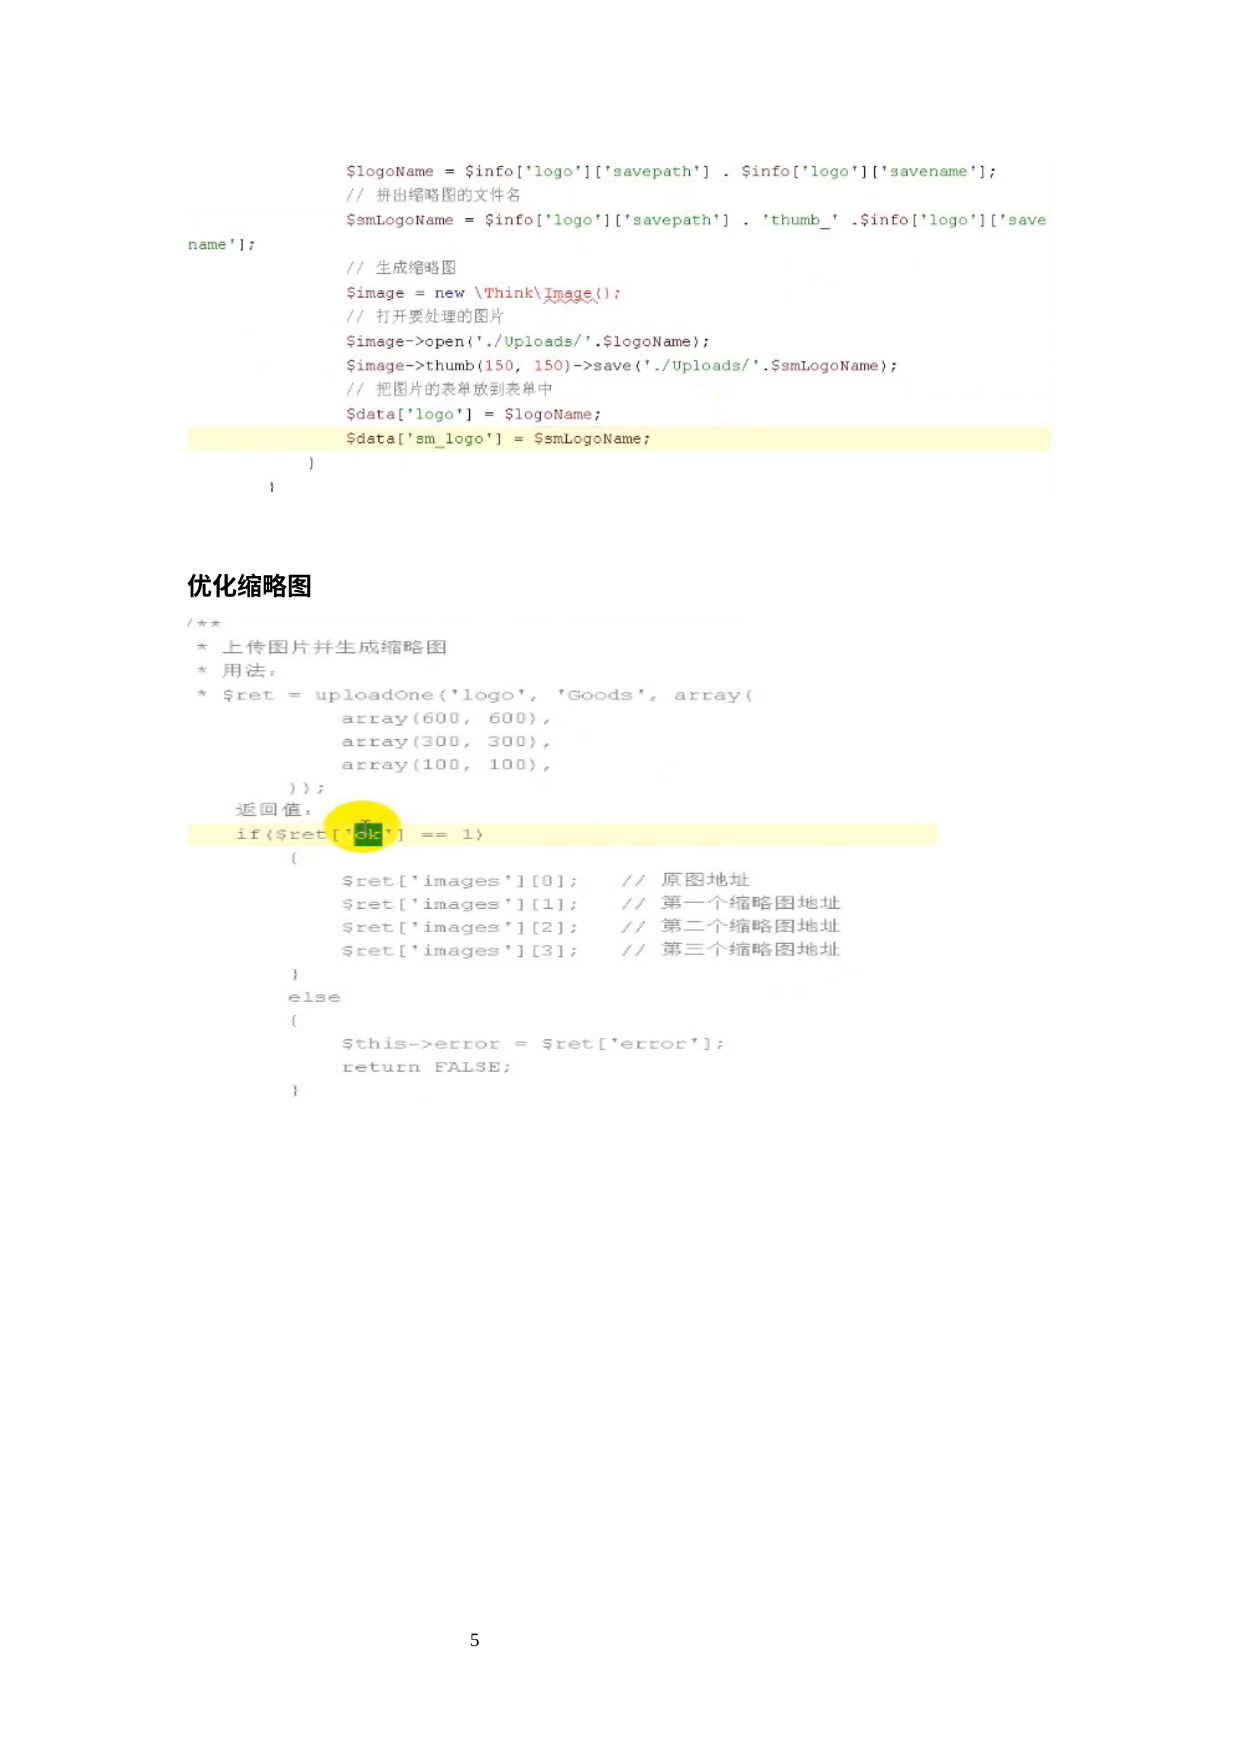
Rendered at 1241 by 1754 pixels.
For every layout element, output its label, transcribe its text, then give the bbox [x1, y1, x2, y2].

picture [187, 162, 1053, 492]
picture [187, 617, 938, 1102]
list 优化缩略图 [187, 552, 1053, 617]
